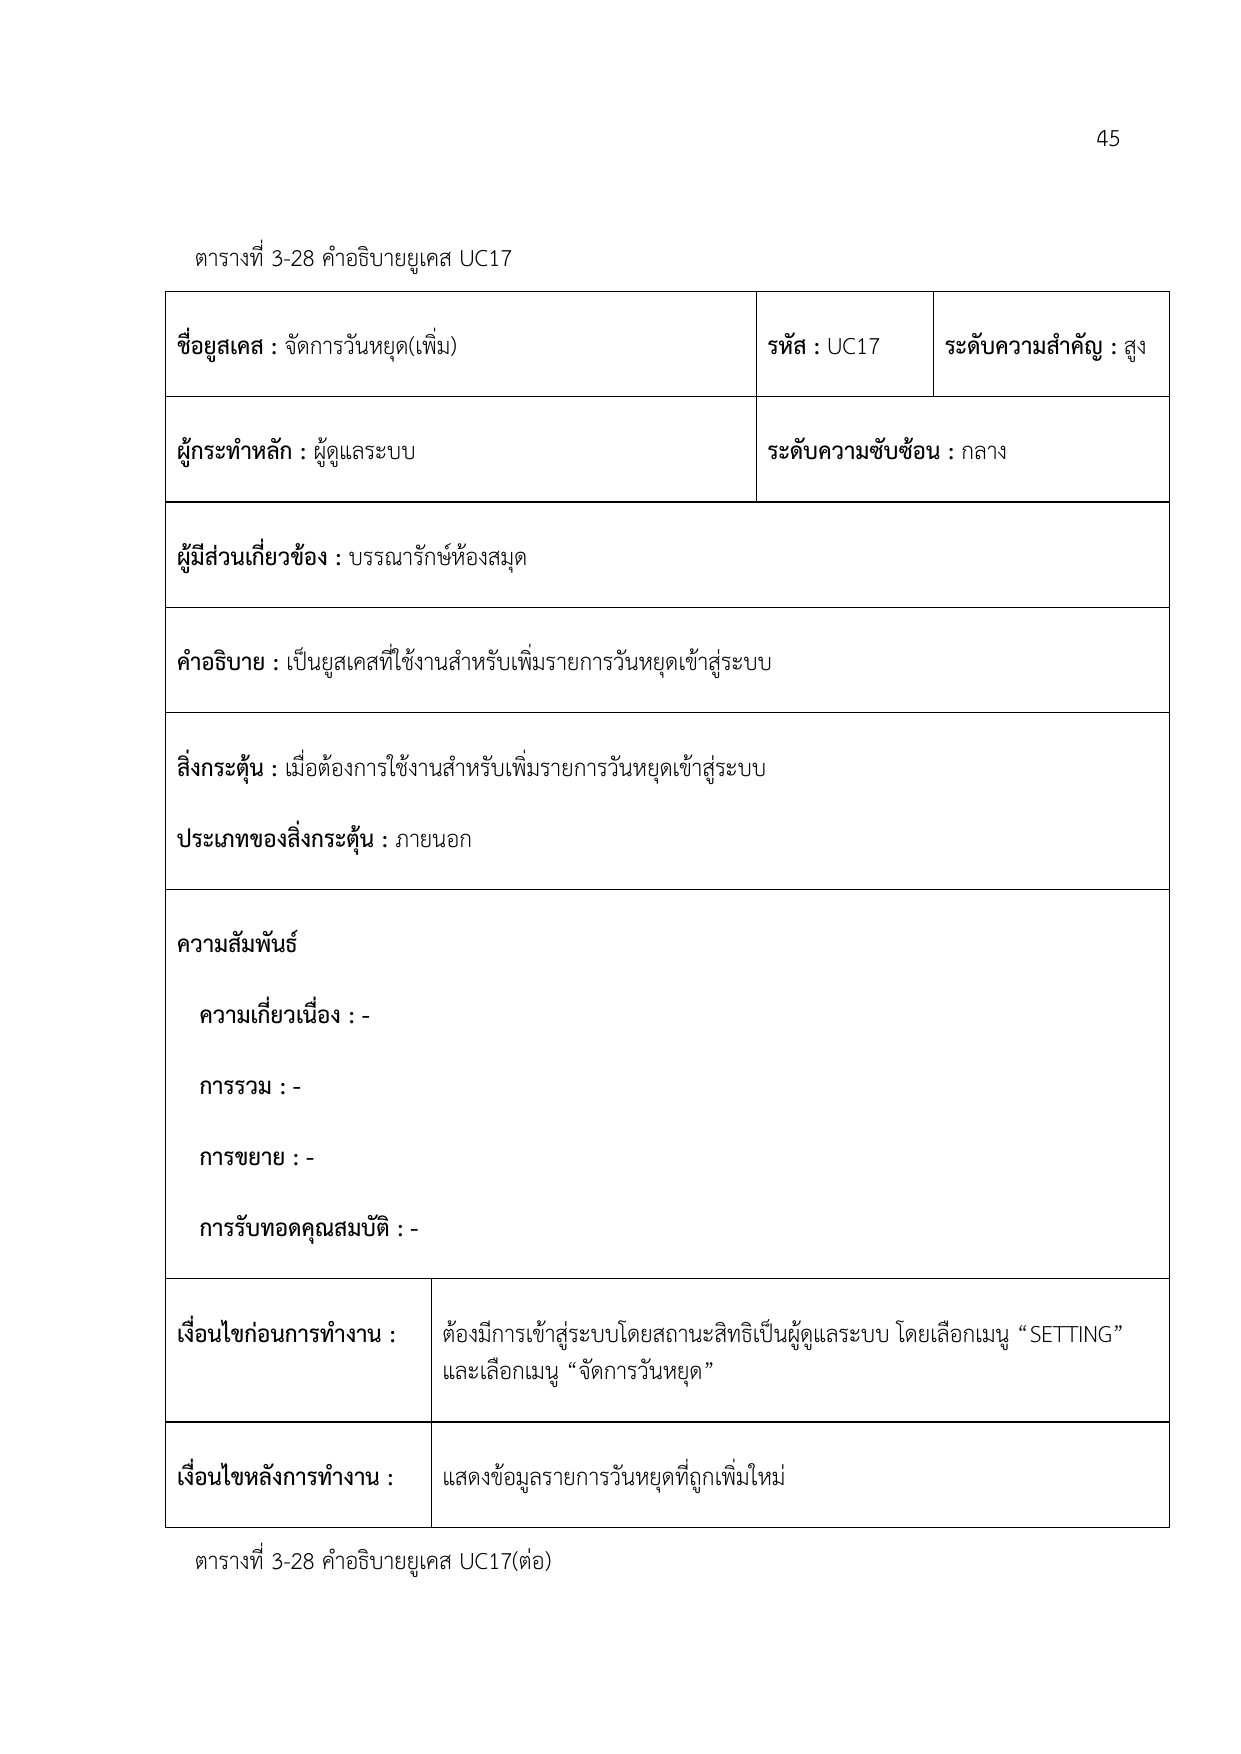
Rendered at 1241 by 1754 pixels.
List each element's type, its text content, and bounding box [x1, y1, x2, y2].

table_header ระดับความสำคัญ : สูง [934, 292, 1169, 396]
table_header รหัส : UC17 [757, 292, 933, 396]
table_cell แสดงข้อมูลรายการวันหยุดที่ถูกเพิ่มใหม่ [432, 1423, 1169, 1527]
table_cell เงื่อนไขก่อนการทำงาน : [166, 1279, 431, 1421]
table_cell ต้องมีการเข้าสู่ระบบโดยสถานะสิทธิเป็นผู้ดูแลระบบ โดยเลือกเมนู “SETTING” และเลือกเมนู “จัดการวันหยุด” [432, 1279, 1169, 1421]
table_cell เงื่อนไขหลังการทำงาน : [166, 1423, 431, 1527]
table_cell สิ่งกระตุ้น : เมื่อต้องการใช้งานสำหรับเพิ่มรายการวันหยุดเข้าสู่ระบบ ประเภทของสิ่งกระตุ้น : ภายนอก [166, 713, 1169, 889]
table_cell ระดับความซับซ้อน : กลาง [757, 397, 1169, 501]
table_cell ผู้กระทำหลัก : ผู้ดูแลระบบ [166, 397, 756, 501]
text ตารางที่ 3-28 คำอธิบายยูเคส UC17 [195, 237, 1120, 275]
table_cell คำอธิบาย : เป็นยูสเคสที่ใช้งานสำหรับเพิ่มรายการวันหยุดเข้าสู่ระบบ [166, 608, 1169, 712]
table_cell ผู้มีส่วนเกี่ยวข้อง : บรรณารักษ์ห้องสมุด [166, 503, 1169, 607]
table_header ชื่อยูสเคส : จัดการวันหยุด(เพิ่ม) [166, 292, 756, 396]
table_cell ความสัมพันธ์ ความเกี่ยวเนื่อง : - การรวม : - การขยาย : - การรับทอดคุณสมบัติ : - [166, 890, 1169, 1278]
text ตารางที่ 3-28 คำอธิบายยูเคส UC17(ต่อ) [195, 1540, 1120, 1578]
